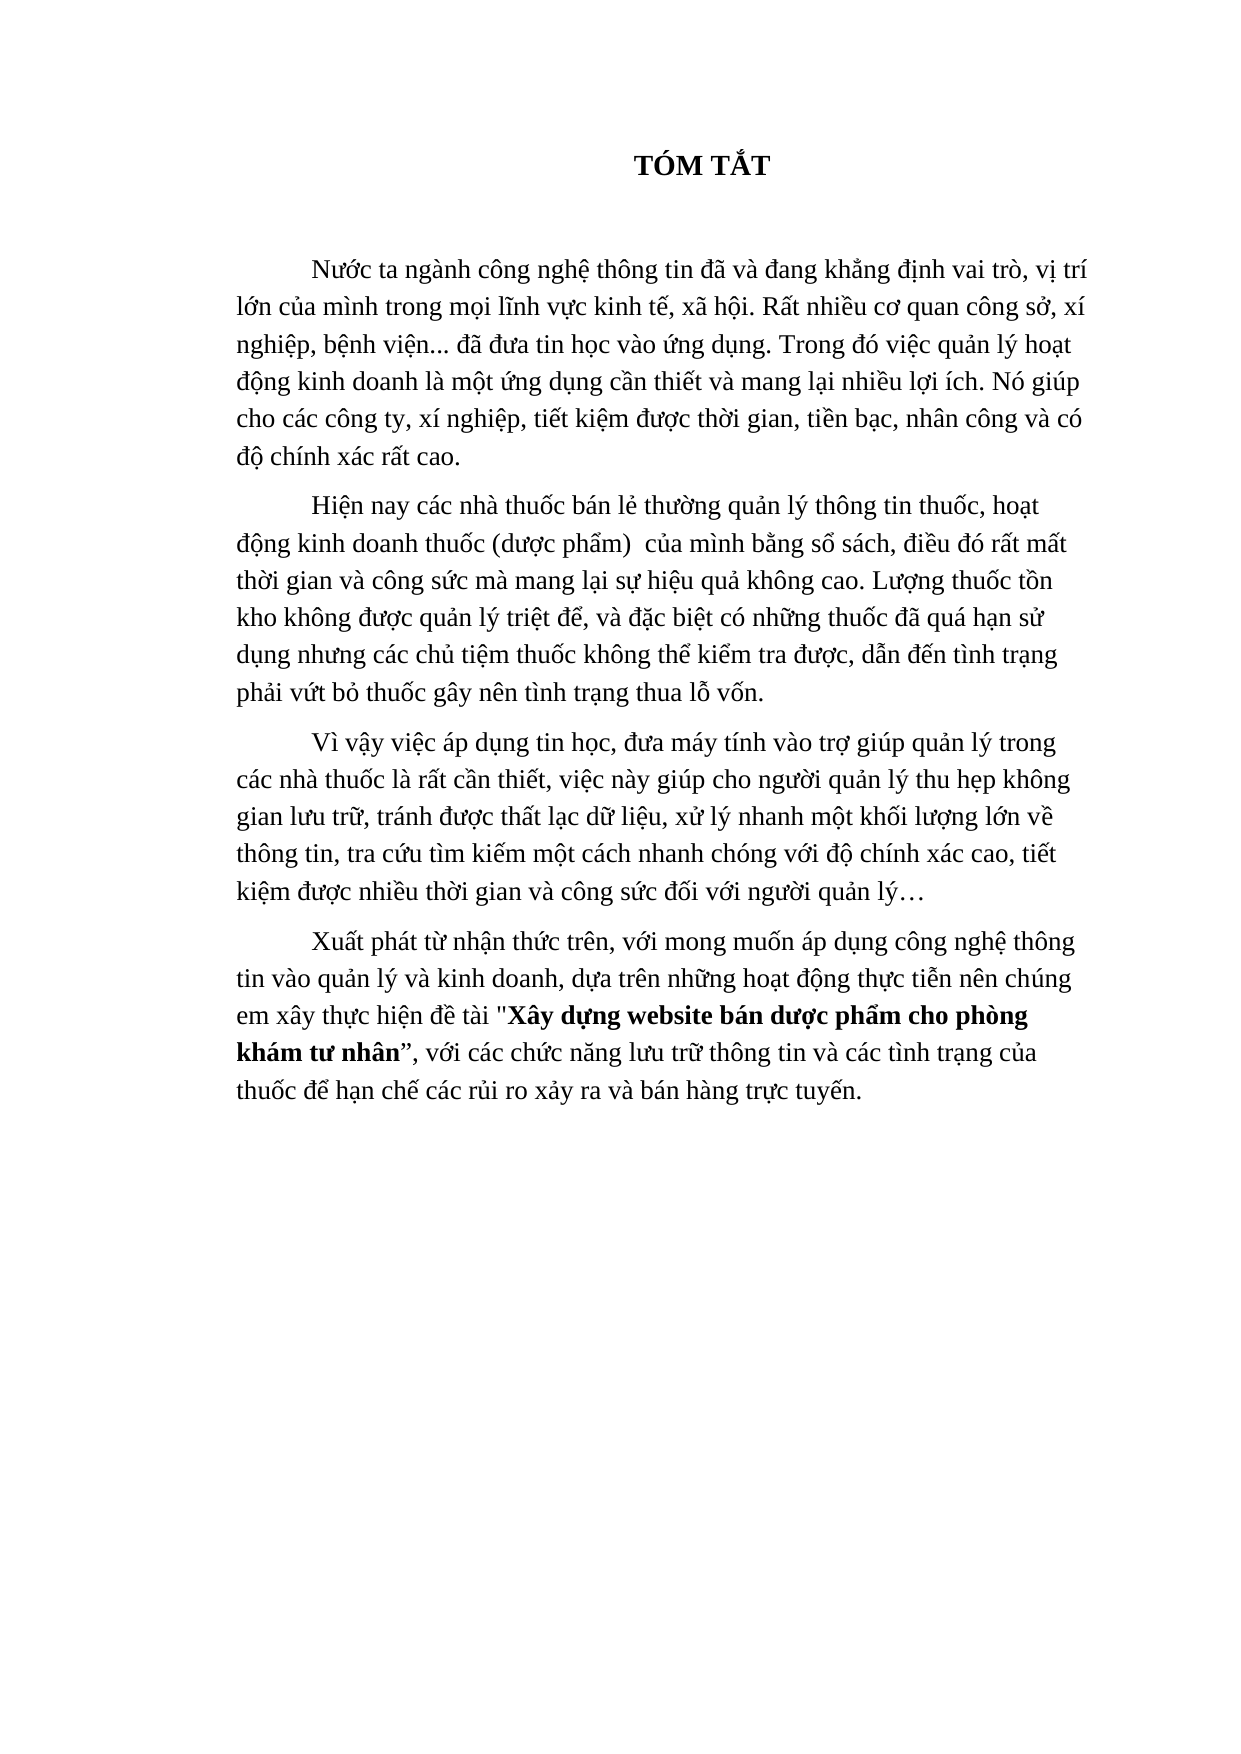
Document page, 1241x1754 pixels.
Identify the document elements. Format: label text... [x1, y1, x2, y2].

text Xuất phát từ nhận thức trên, với mong muốn áp dụng công nghệ thông tin vào quản lý và kinh doanh, dựa trên những hoạt động thực tiễn nên chúng em xây thực hiện đề tài "Xây dựng website bán dược phẩm cho phòng khám tư nhân”, với các chức năng lưu trữ thông tin và các tình trạng của thuốc để hạn chế các rủi ro xảy ra và bán hàng trực tuyến. [236, 924, 1092, 1105]
text Nước ta ngành công nghệ thông tin đã và đang khẳng định vai trò, vị trí lớn của mình trong mọi lĩnh vực kinh tế, xã hội. Rất nhiều cơ quan công sở, xí nghiệp, bệnh viện... đã đưa tin học vào ứng dụng. Trong đó việc quản lý hoạt động kinh doanh là một ứng dụng cần thiết và mang lại nhiều lợi ích. Nó giúp cho các công ty, xí nghiệp, tiết kiệm được thời gian, tiền bạc, nhân công và có độ chính xác rất cao. [236, 253, 1092, 471]
text Hiện nay các nhà thuốc bán lẻ thường quản lý thông tin thuốc, hoạt động kinh doanh thuốc (dược phẩm) của mình bằng sổ sách, điều đó rất mất thời gian và công sức mà mang lại sự hiệu quả không cao. Lượng thuốc tồn kho không được quản lý triệt để, và đặc biệt có những thuốc đã quá hạn sử dụng nhưng các chủ tiệm thuốc không thể kiểm tra được, dẫn đến tình trạng phải vứt bỏ thuốc gây nên tình trạng thua lỗ vốn. [236, 489, 1092, 707]
text Vì vậy việc áp dụng tin học, đưa máy tính vào trợ giúp quản lý trong các nhà thuốc là rất cần thiết, việc này giúp cho người quản lý thu hẹp không gian lưu trữ, tránh được thất lạc dữ liệu, xử lý nhanh một khối lượng lớn về thông tin, tra cứu tìm kiếm một cách nhanh chóng với độ chính xác cao, tiết kiệm được nhiều thời gian và công sức đối với người quản lý… [236, 726, 1092, 906]
text TÓM TẮT [236, 148, 1092, 181]
